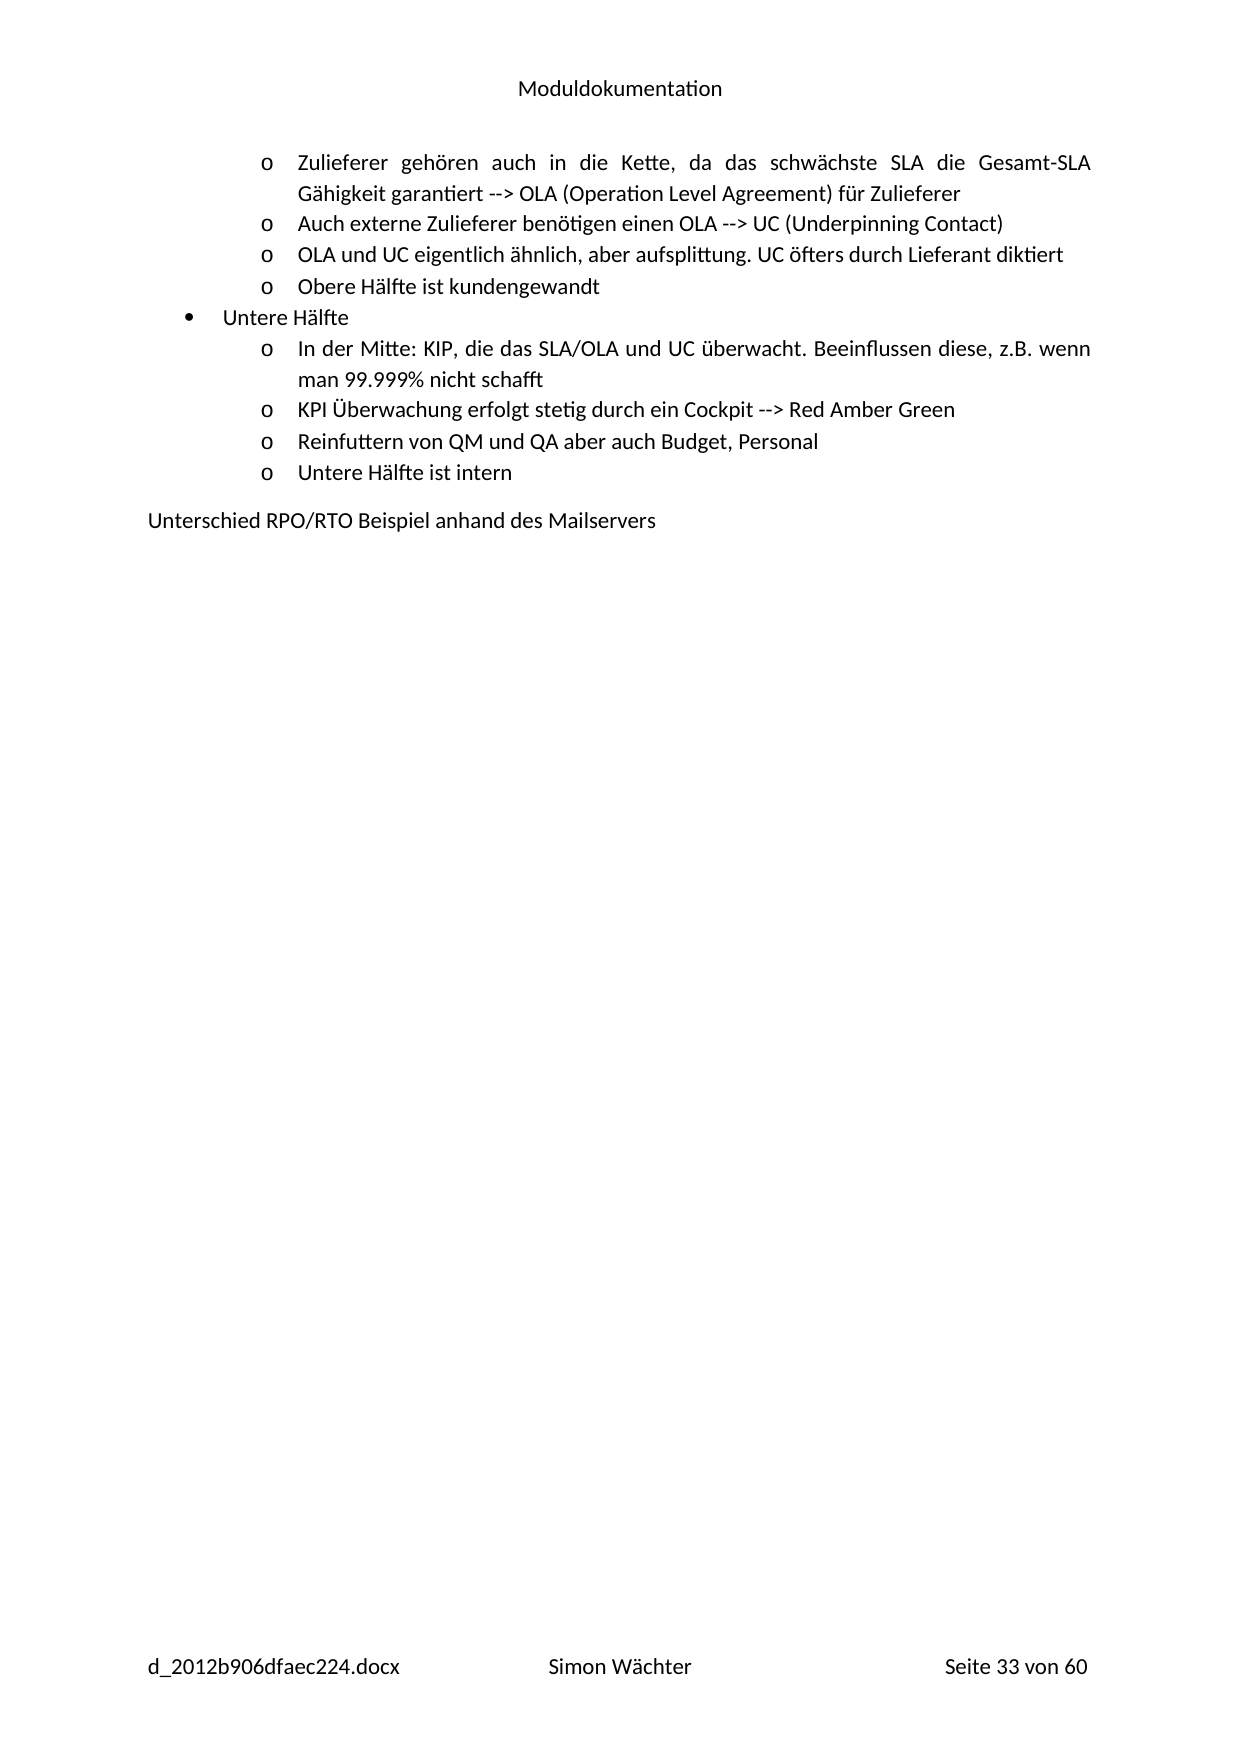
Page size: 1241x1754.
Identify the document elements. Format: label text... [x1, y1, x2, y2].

list KPI Überwachung erfolgt stetig durch ein Cockpit --> Red Amber Green [260, 395, 1093, 424]
list Reinfuttern von QM und QA aber auch Budget, Personal [260, 427, 1093, 456]
list In der Mitte: KIP, die das SLA/OLA und UC überwacht. Beeinflussen diese, z.B. wenn man 99.999% nicht schafft [260, 334, 1093, 393]
list Untere Hälfte ist intern [260, 458, 1093, 487]
list Obere Hälfte ist kundengewandt [260, 272, 1093, 301]
list Untere Hälfte [185, 303, 1093, 332]
list Auch externe Zulieferer benötigen einen OLA --> UC (Underpinning Contact) [260, 209, 1093, 238]
list Zulieferer gehören auch in die Kette, da das schwächste SLA die Gesamt-SLA Gähigkeit garantiert --> OLA (Operation Level Agreement) für Zulieferer [260, 148, 1093, 207]
text Unterschied RPO/RTO Beispiel anhand des Mailservers [148, 506, 1093, 534]
list OLA und UC eigentlich ähnlich, aber aufsplittung. UC öfters durch Lieferant diktiert [260, 241, 1093, 270]
